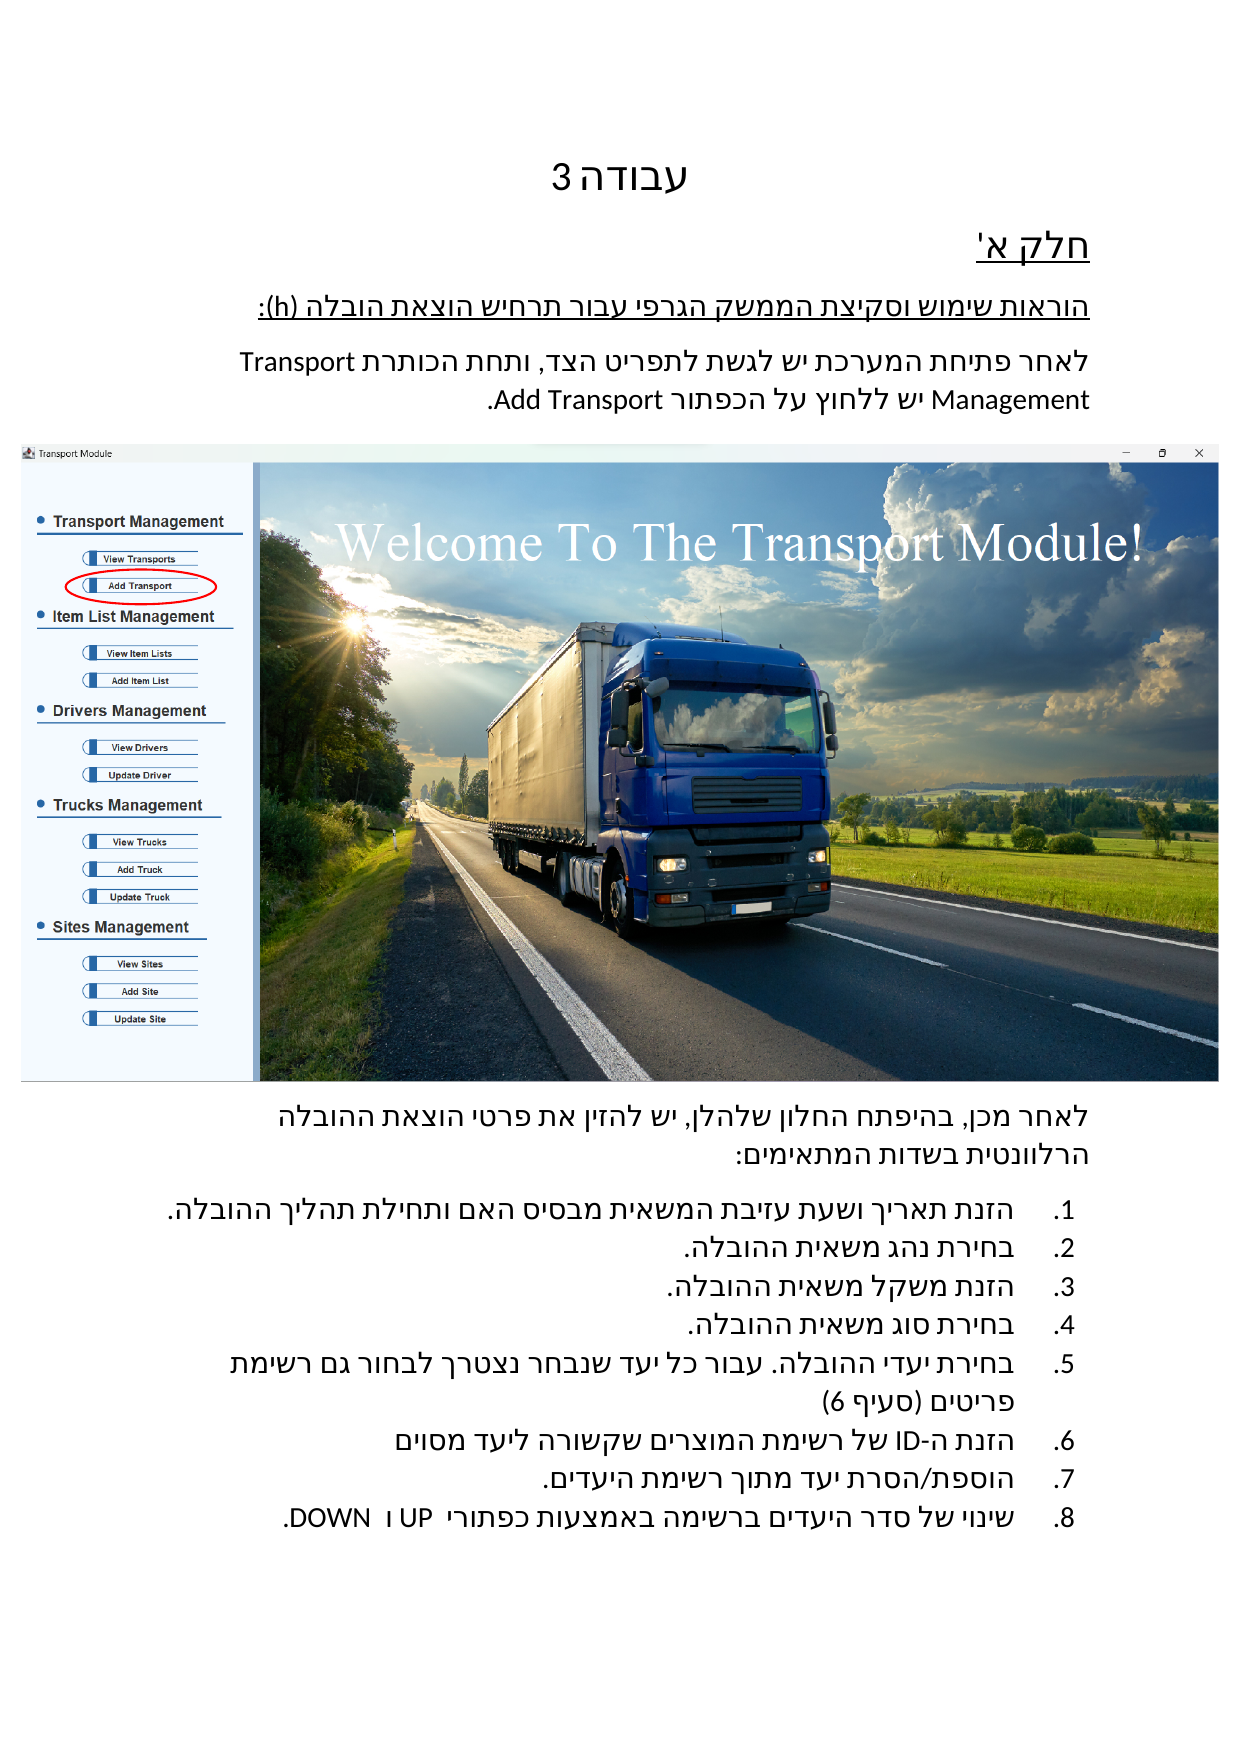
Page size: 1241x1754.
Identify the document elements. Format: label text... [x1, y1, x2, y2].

list הזנת משקל משאית ההובלה. [150, 1268, 1053, 1304]
text חלק א' [150, 222, 1090, 267]
list הזנת ה-ID של רשימת המוצרים שקשורה ליעד מסוים [150, 1422, 1053, 1457]
text עבודה 3 [150, 150, 1090, 201]
text לאחר מכן, בהיפתח החלון שלהלן, יש להזין את פרטי הוצאת ההובלה הרלוונטית בשדות המתאימים: [150, 1098, 1090, 1172]
text לאחר פתיחת המערכת יש לגשת לתפריט הצד, ותחת הכותרת Transport Management יש ללחוץ על הכפתור Add Transport. [150, 343, 1090, 417]
list בחירת סוג משאית ההובלה. [150, 1306, 1053, 1342]
list בחירת נהג משאית ההובלה. [150, 1229, 1053, 1265]
list שינוי של סדר היעדים ברשימה באמצעות כפתורי UP ו DOWN. [150, 1499, 1053, 1534]
list הוספת/הסרת יעד מתוך רשימת היעדים. [150, 1460, 1053, 1496]
text הוראות שימוש וסקיצת הממשק הגרפי עבור תרחיש הוצאת הובלה (h): [150, 288, 1090, 323]
list בחירת יעדי ההובלה. עבור כל יעד שנבחר נצטרך לבחור גם רשימת פריטים (סעיף 6) [150, 1345, 1053, 1419]
list הזנת תאריך ושעת עזיבת המשאית מבסיס האם ותחילת תהליך ההובלה. [150, 1191, 1053, 1227]
picture [21, 444, 1219, 1082]
